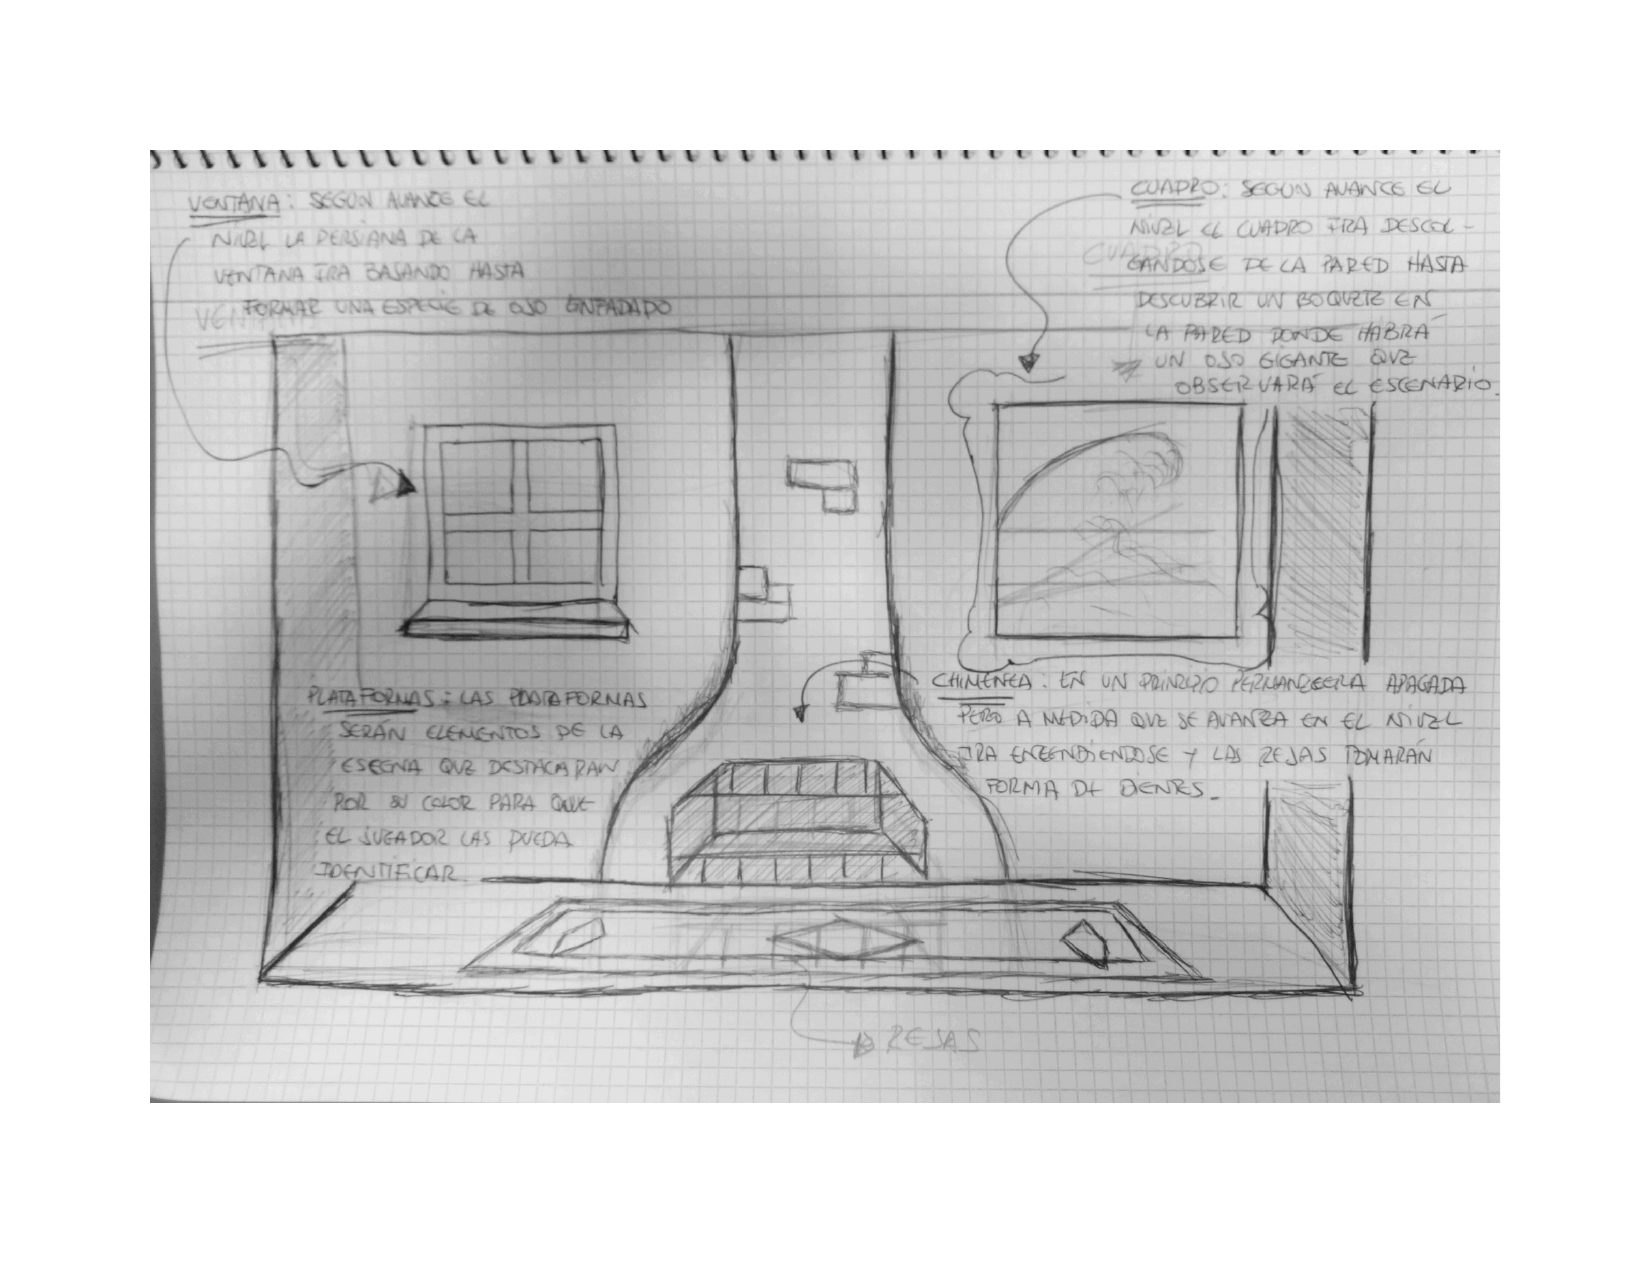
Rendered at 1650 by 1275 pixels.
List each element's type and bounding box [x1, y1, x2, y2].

picture [150, 150, 1500, 1103]
